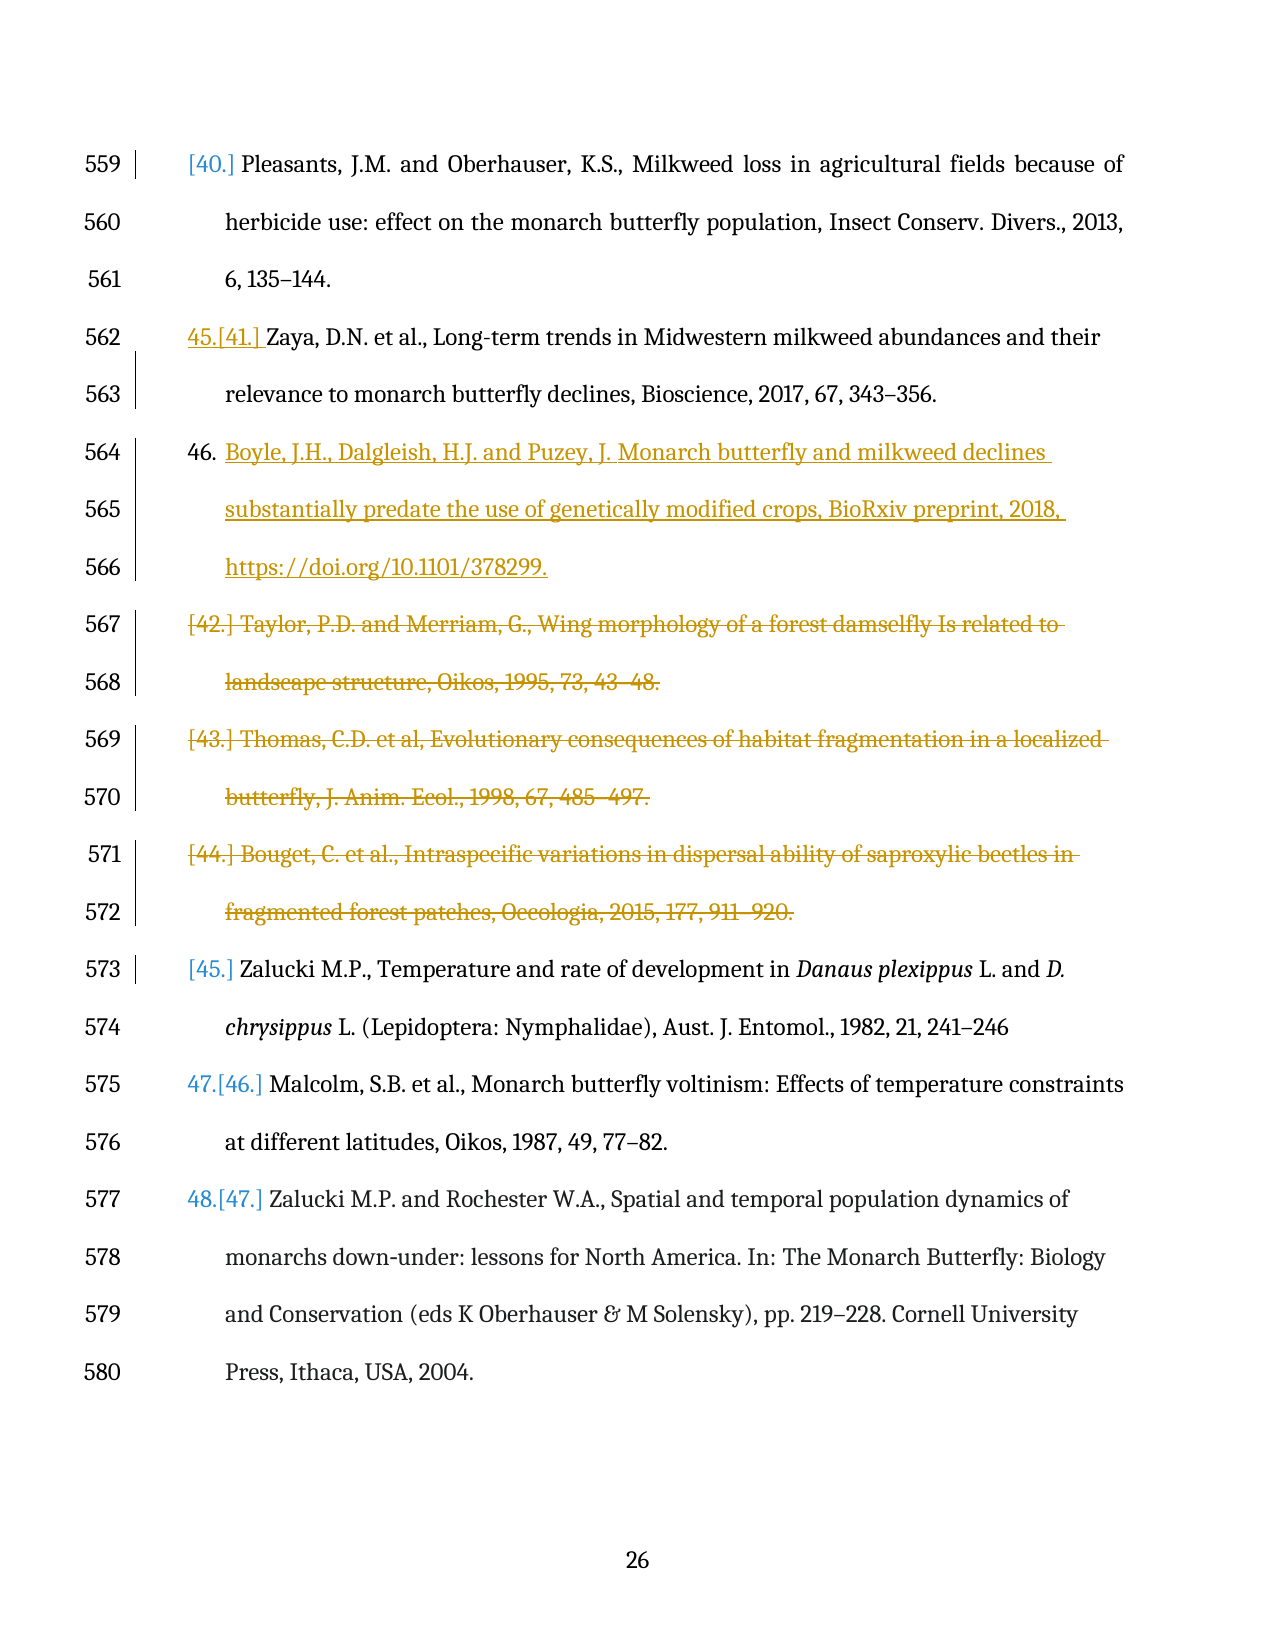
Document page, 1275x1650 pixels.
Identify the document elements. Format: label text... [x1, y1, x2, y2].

list Zalucki M.P., Temperature and rate of development in Danaus plexippus L. and D. chrysippus L. (Lepidoptera: Nymphalidae), Aust. J. Entomol., 1982, 21, 241–246 [187, 955, 1125, 1041]
list Zalucki M.P. and Rochester W.A., Spatial and temporal population dynamics of monarchs down‐under: lessons for North America. In: The Monarch Butterfly: Biology and Conservation (eds K Oberhauser & M Solensky), pp. 219–228. Cornell University Press, Ithaca, USA, 2004. [187, 1185, 1125, 1386]
list Malcolm, S.B. et al., Monarch butterfly voltinism: Effects of temperature constraints at different latitudes, Oikos, 1987, 49, 77–82. [187, 1070, 1125, 1156]
list Pleasants, J.M. and Oberhauser, K.S., Milkweed loss in agricultural fields because of herbicide use: effect on the monarch butterfly population, Insect Conserv. Divers., 2013, 6, 135–144. [187, 150, 1125, 294]
list Zaya, D.N. et al., Long-term trends in Midwestern milkweed abundances and their relevance to monarch butterfly declines, Bioscience, 2017, 67, 343–356. [187, 322, 1125, 409]
